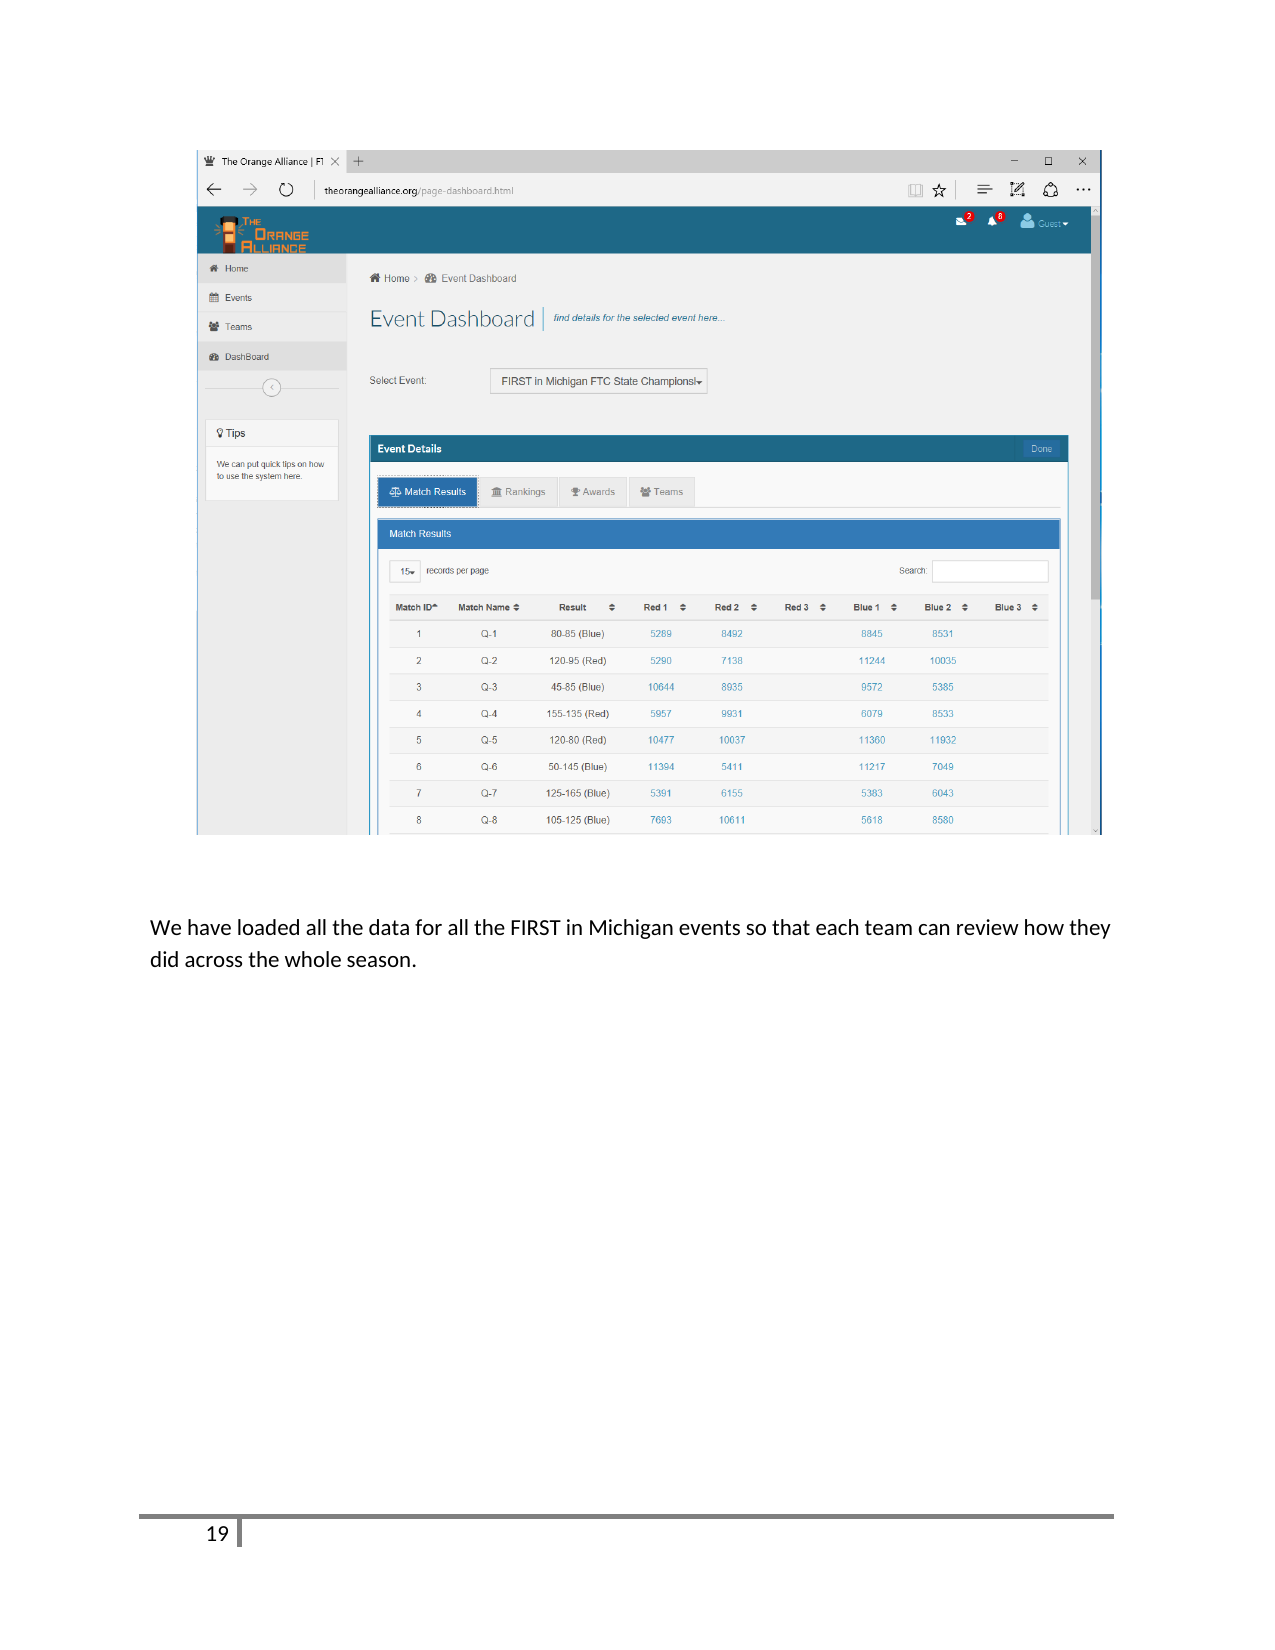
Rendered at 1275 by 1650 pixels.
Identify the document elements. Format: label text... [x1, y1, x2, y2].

picture [196, 150, 1102, 835]
text We have loaded all the data for all the FIRST in Michigan events so that each team can review how they did across the whole season. [150, 913, 1125, 973]
